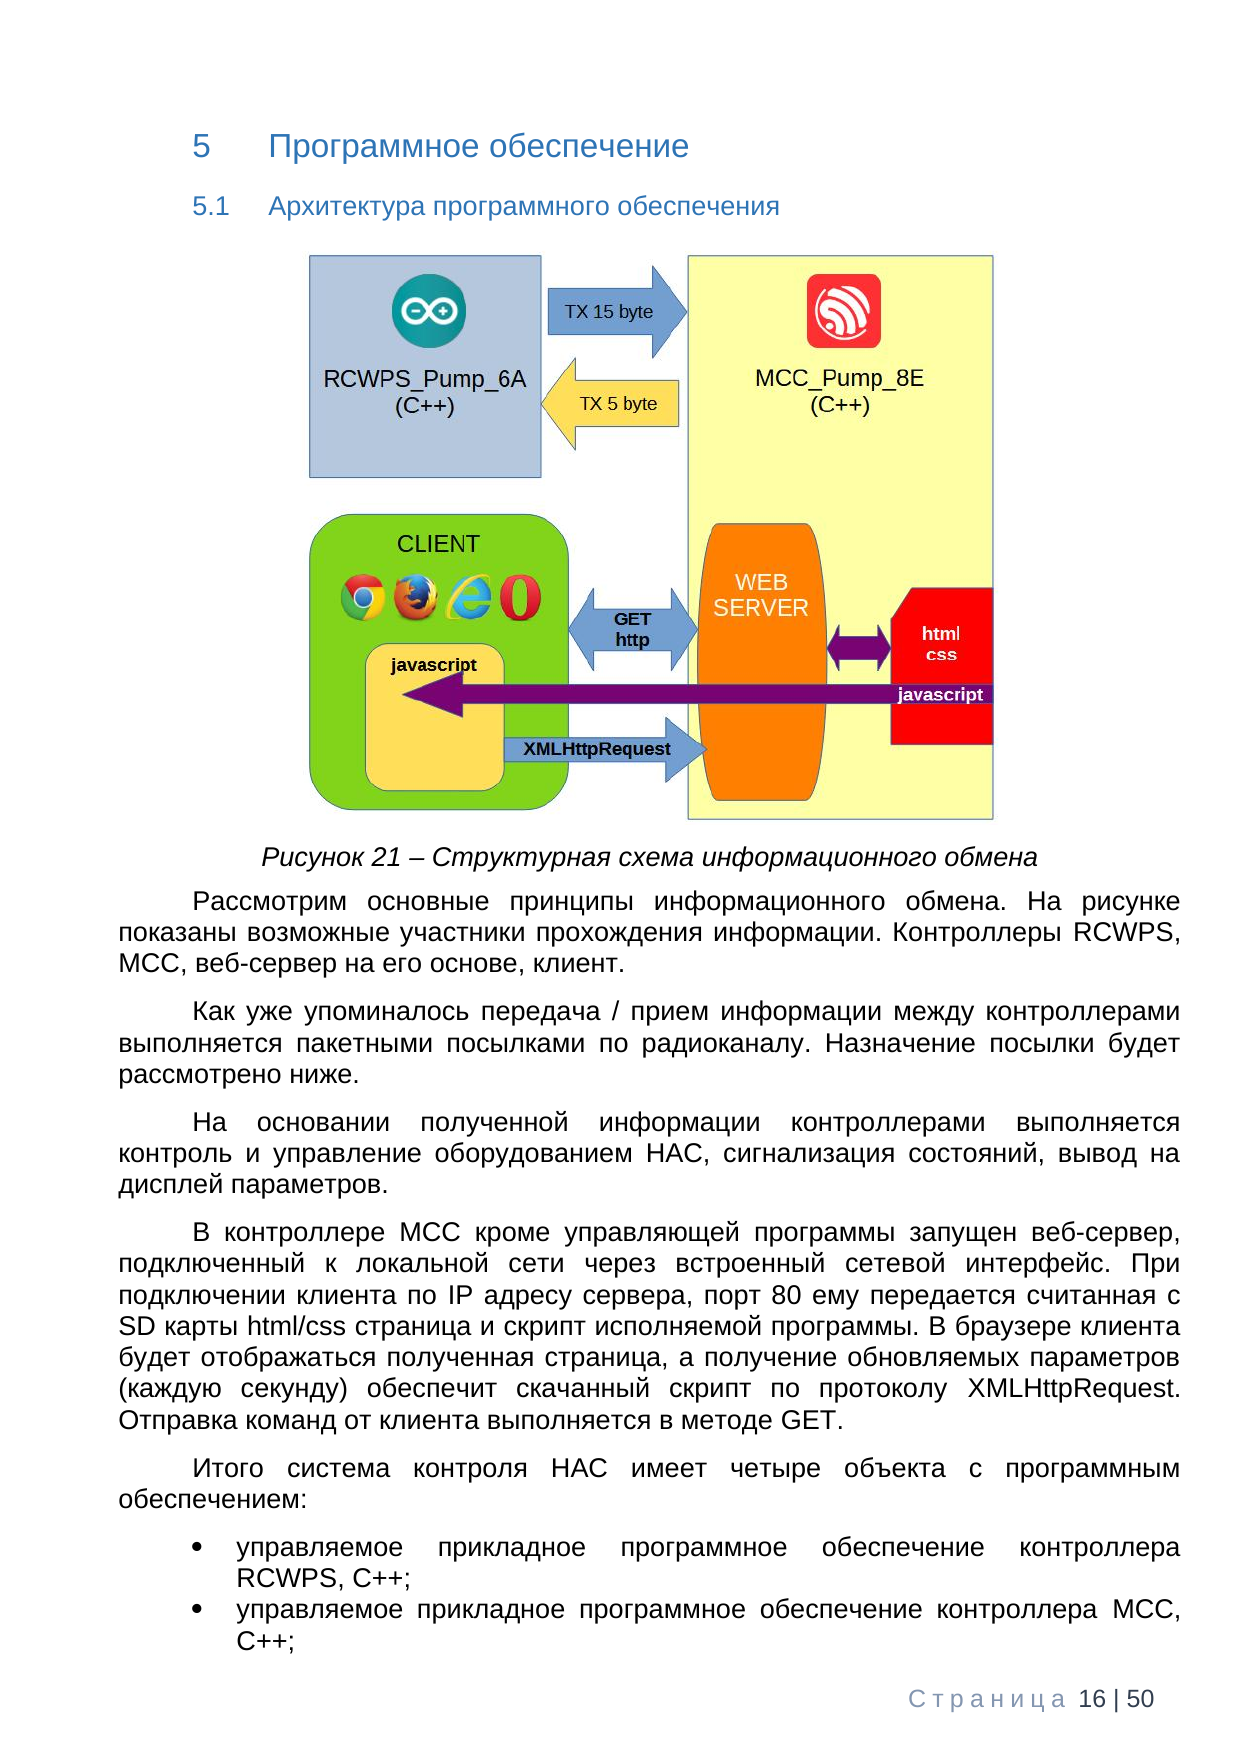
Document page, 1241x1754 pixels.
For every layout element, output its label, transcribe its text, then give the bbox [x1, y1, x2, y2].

subtitle Архитектура программного обеспечения [118, 189, 1181, 221]
text Как уже упоминалось передача / прием информации между контроллерами выполняется пакетными посылками по радиоканалу. Назначение посылки будет рассмотрено ниже. [118, 995, 1181, 1089]
text В контроллере MCC кроме управляющей программы запущен веб-сервер, подключенный к локальной сети через встроенный сетевой интерфейс. При подключении клиента по IP адресу сервера, порт 80 ему передается считанная с SD карты html/css страница и скрипт исполняемой программы. В браузере клиента будет отображаться полученная страница, а получение обновляемых параметров (каждую секунду) обеспечит скачанный скрипт по протоколу XMLHttpRequest. Отправка команд от клиента выполняется в методе GET. [118, 1216, 1181, 1435]
list управляемое прикладное программное обеспечение контроллера MCC, C++; [192, 1593, 1181, 1656]
text Рассмотрим основные принципы информационного обмена. На рисунке показаны возможные участники прохождения информации. Контроллеры RCWPS, MCC, веб-сервер на его основе, клиент. [118, 885, 1181, 979]
list управляемое прикладное программное обеспечение контроллера RCWPS, C++; [192, 1531, 1181, 1593]
subtitle Программное обеспечение [118, 126, 1181, 164]
text Рисунок 21 – Структурная схема информационного обмена [118, 841, 1181, 872]
picture [300, 245, 1000, 825]
text Итого система контроля НАС имеет четыре объекта с программным обеспечением: [118, 1452, 1181, 1514]
text На основании полученной информации контроллерами выполняется контроль и управление оборудованием НАС, сигнализация состояний, вывод на дисплей параметров. [118, 1106, 1181, 1199]
